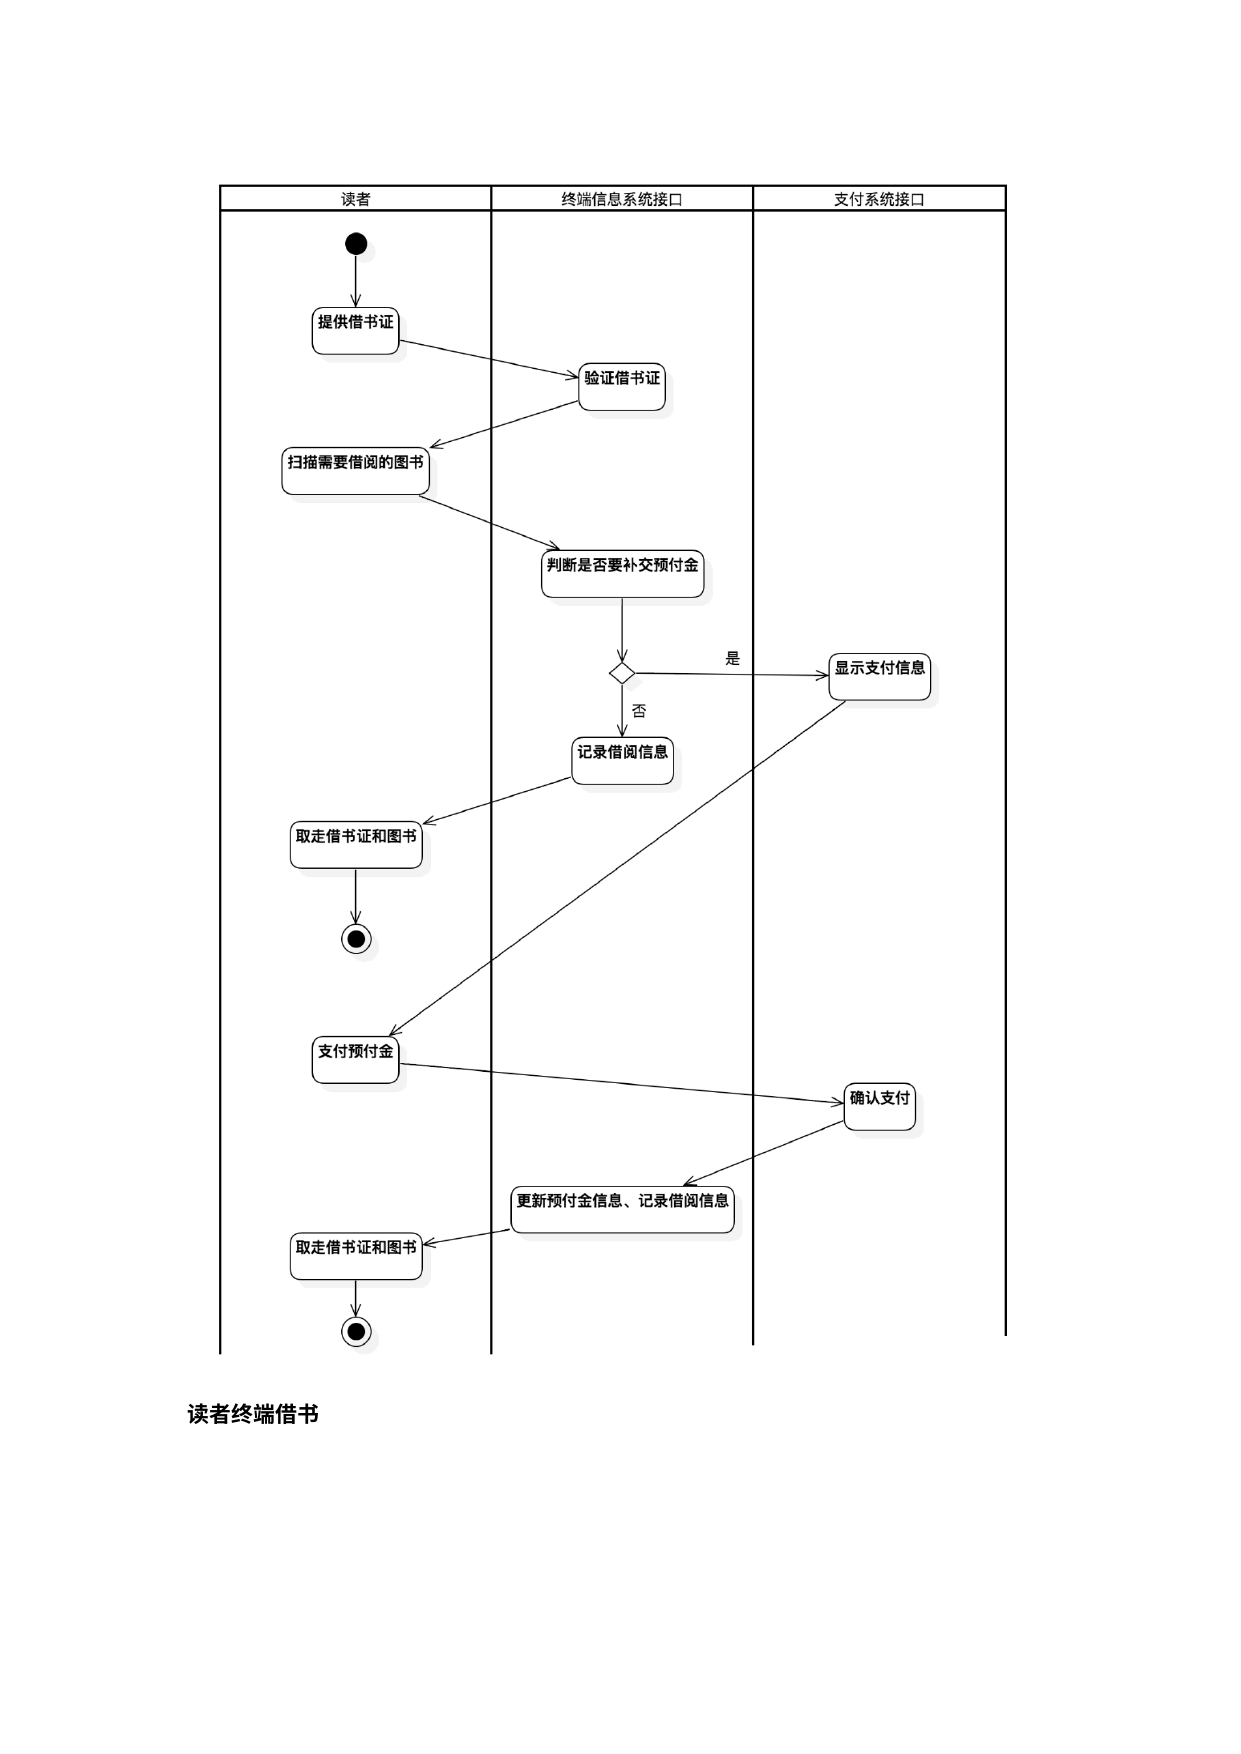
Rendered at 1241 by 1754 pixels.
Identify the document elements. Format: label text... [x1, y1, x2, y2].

picture [187, 162, 1030, 1388]
text 读者终端借书 [187, 1397, 1053, 1429]
